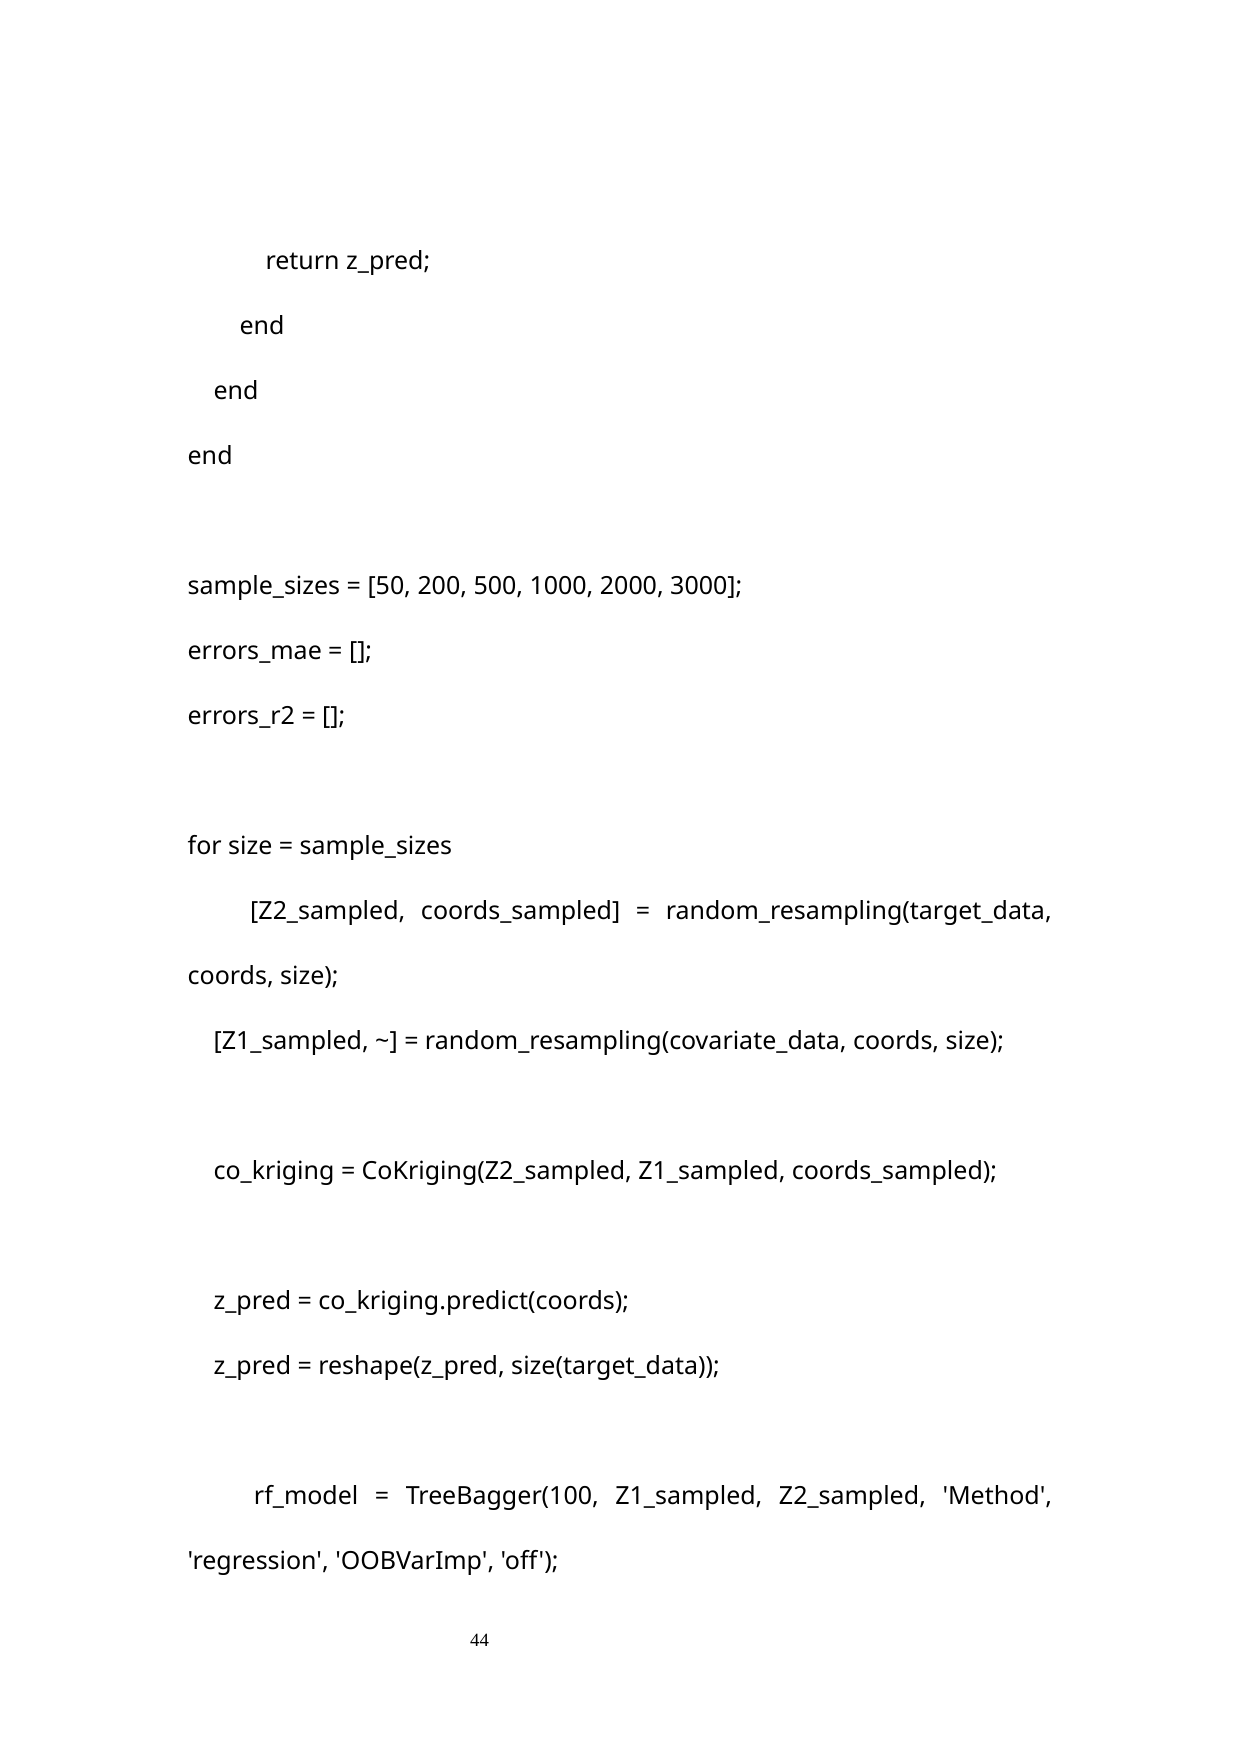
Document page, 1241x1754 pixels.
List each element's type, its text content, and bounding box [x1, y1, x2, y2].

text z_pred = co_kriging.predict(coords); [187, 1267, 1053, 1332]
text co_kriging = CoKriging(Z2_sampled, Z1_sampled, coords_sampled); [187, 1137, 1053, 1202]
text return z_pred; [187, 227, 1053, 292]
text errors_mae = []; [187, 617, 1053, 682]
text sample_sizes = [50, 200, 500, 1000, 2000, 3000]; [187, 552, 1053, 617]
text z_pred = reshape(z_pred, size(target_data)); [187, 1332, 1053, 1397]
text [Z1_sampled, ~] = random_resampling(covariate_data, coords, size); [187, 1007, 1053, 1072]
text end [187, 422, 1053, 487]
text for size = sample_sizes [187, 812, 1053, 877]
text end [187, 292, 1053, 357]
text end [187, 357, 1053, 422]
text [Z2_sampled, coords_sampled] = random_resampling(target_data, coords, size); [187, 877, 1053, 1007]
text errors_r2 = []; [187, 682, 1053, 747]
text rf_model = TreeBagger(100, Z1_sampled, Z2_sampled, 'Method', 'regression', 'OOBVarImp', 'off'); [187, 1462, 1053, 1592]
